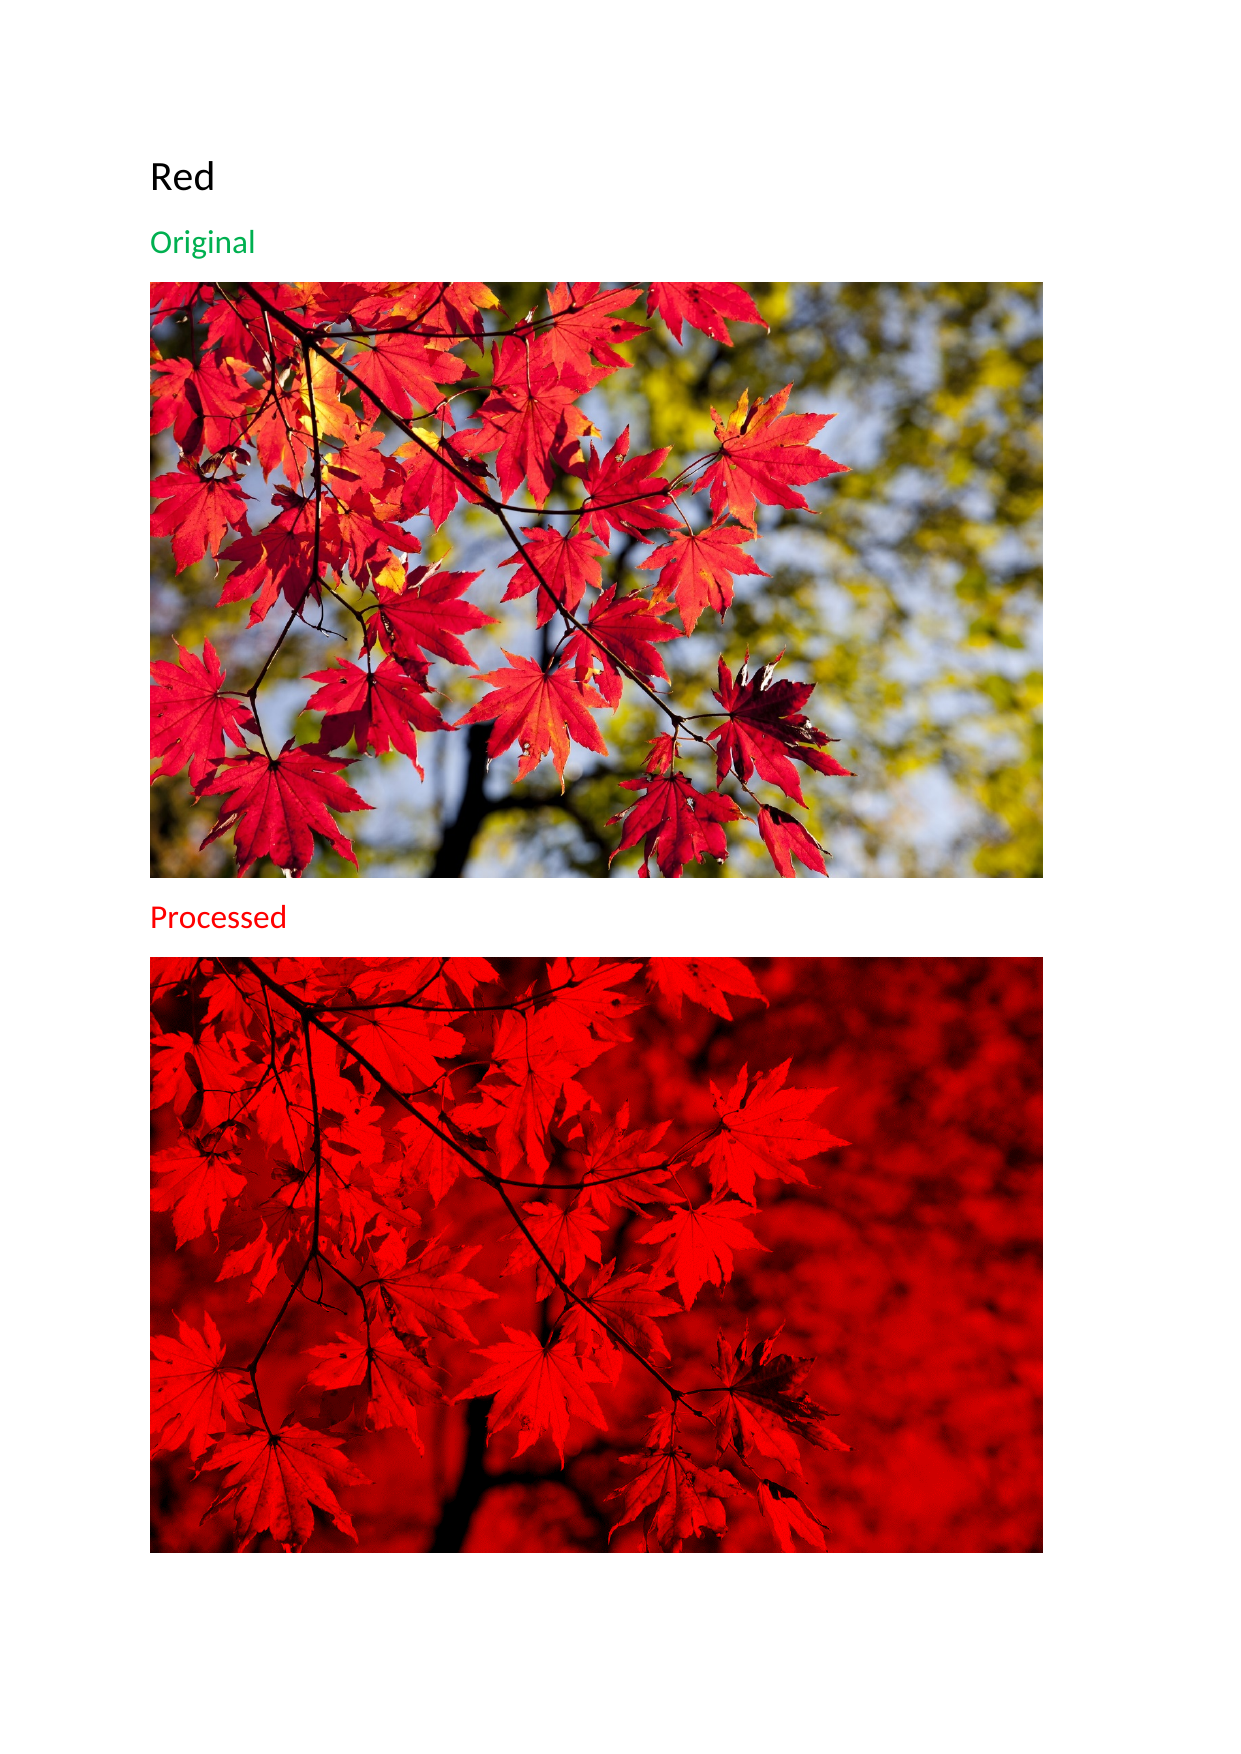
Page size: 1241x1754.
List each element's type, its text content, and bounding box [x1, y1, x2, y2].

picture [150, 957, 1043, 1553]
text Processed [150, 896, 1090, 937]
picture [150, 282, 1043, 878]
text Original [150, 222, 1090, 262]
text Red [150, 150, 1090, 201]
